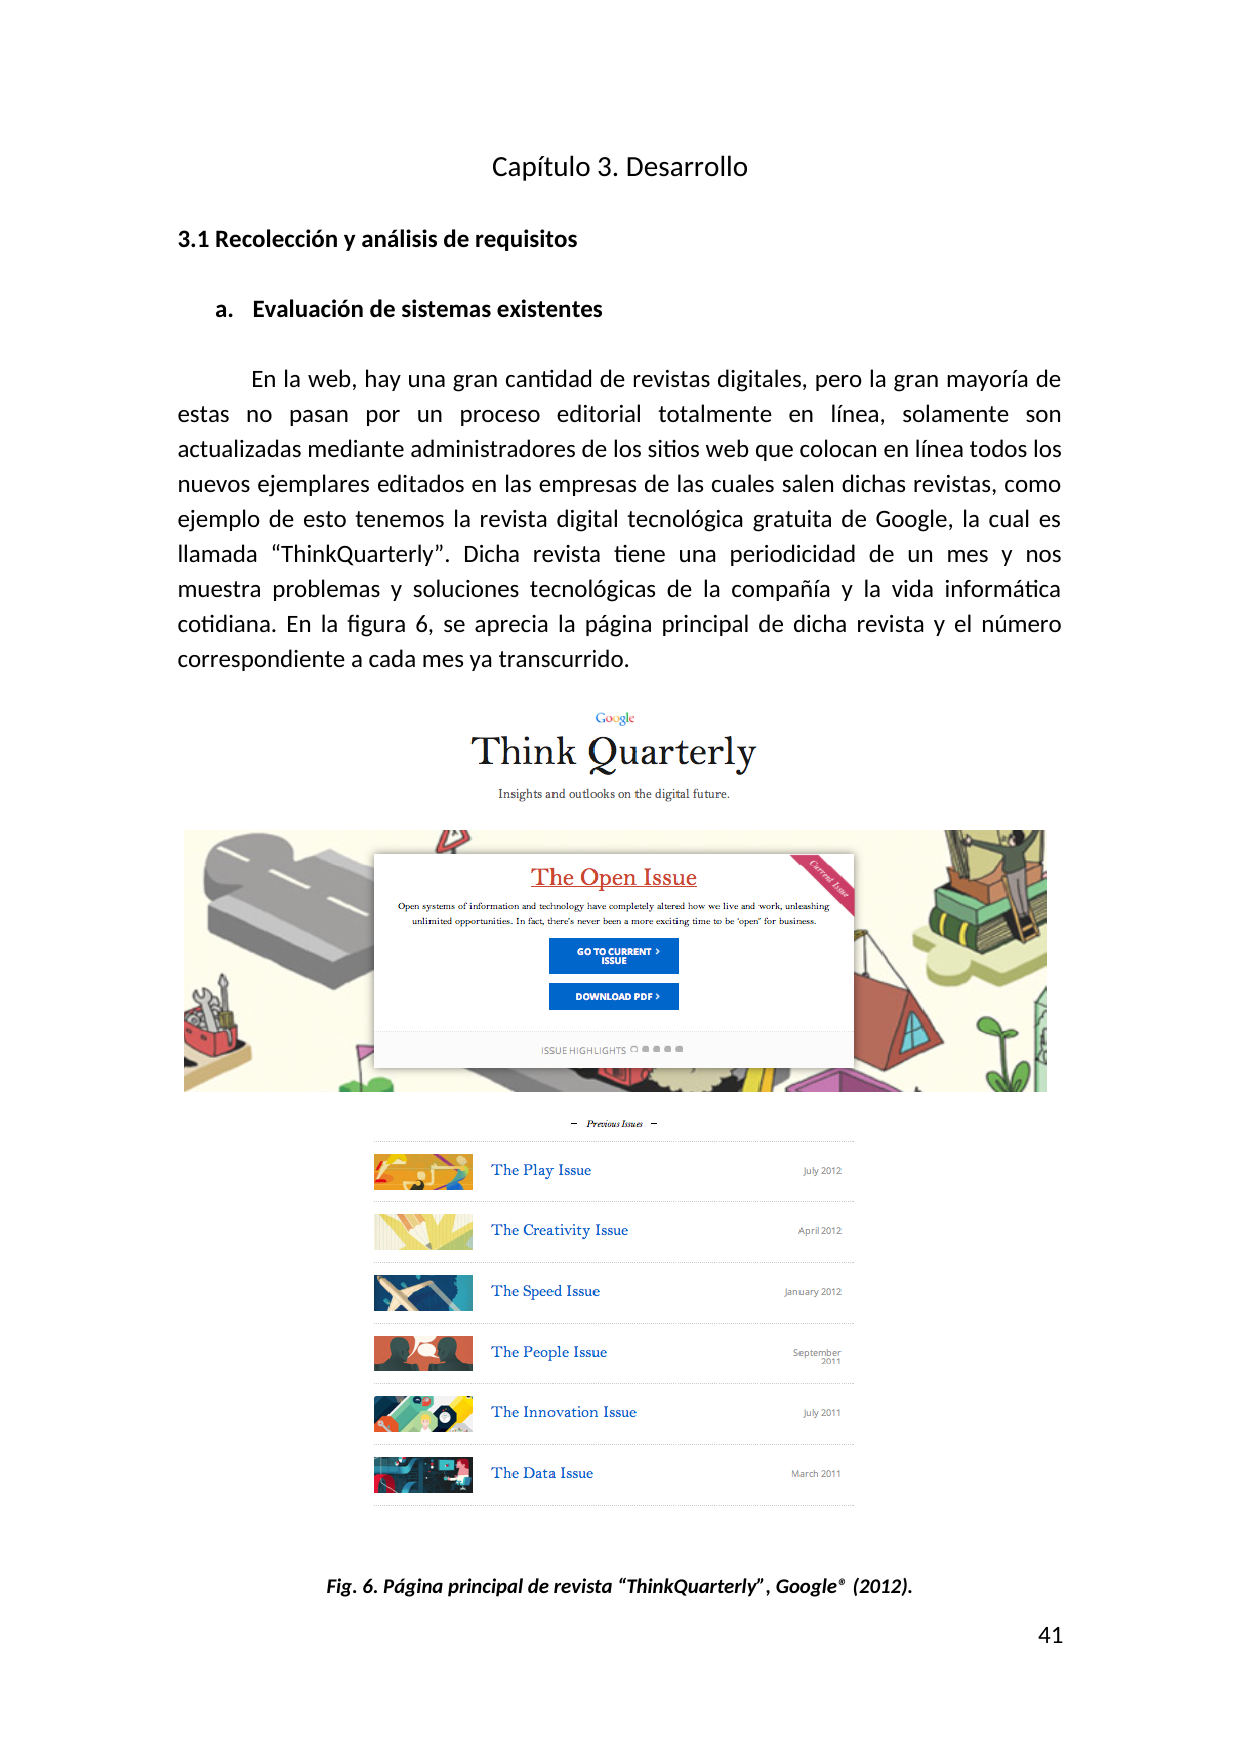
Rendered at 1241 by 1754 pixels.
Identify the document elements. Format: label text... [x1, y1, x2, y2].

list En la web, hay una gran cantidad de revistas digitales, pero la gran mayoría de estas no pasan por un proceso editorial totalmente en línea, solamente son actualizadas mediante administradores de los sitios web que colocan en línea todos los nuevos ejemplares editados en las empresas de las cuales salen dichas revistas, como ejemplo de esto tenemos la revista digital tecnológica gratuita de Google, la cual es llamada “ThinkQuarterly”. Dicha revista tiene una periodicidad de un mes y nos muestra problemas y soluciones tecnológicas de la compañía y la vida informática cotidiana. En la figura 6, se aprecia la página principal de dicha revista y el número correspondiente a cada mes ya transcurrido. [177, 363, 1063, 674]
text Fig. 6. Página principal de revista “ThinkQuarterly”, Google® (2012). [177, 1574, 1063, 1599]
text 3.1 Recolección y análisis de requisitos [177, 223, 1063, 254]
list Evaluación de sistemas existentes [215, 293, 1063, 324]
picture [184, 700, 1047, 1530]
text Capítulo 3. Desarrollo [177, 148, 1063, 183]
